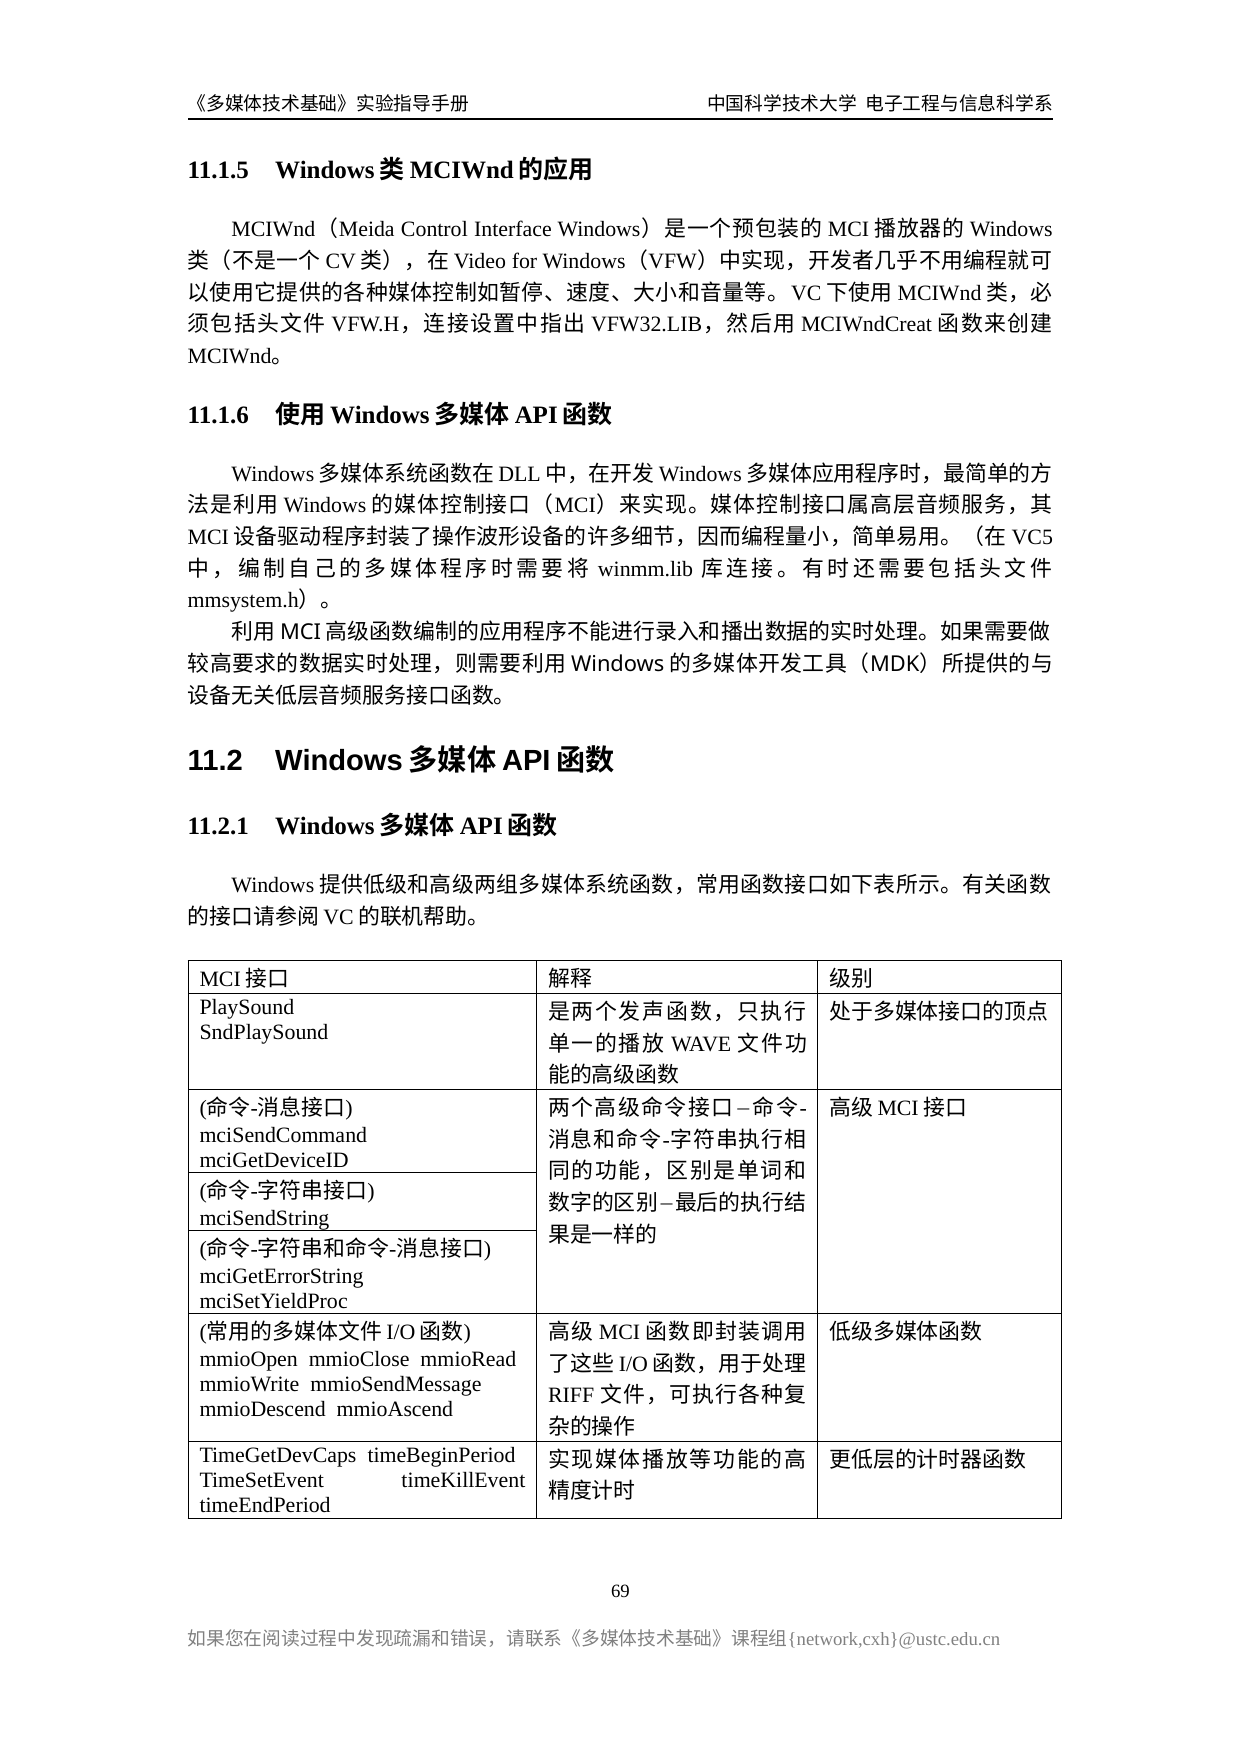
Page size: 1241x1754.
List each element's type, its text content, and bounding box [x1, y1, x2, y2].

text 利用MCI高级函数编制的应用程序不能进行录入和播出数据的实时处理。如果需要做较高要求的数据实时处理，则需要利用Windows的多媒体开发工具（MDK）所提供的与设备无关低层音频服务接口函数。 [187, 614, 1053, 709]
table_cell 高级MCI接口 [818, 1090, 1061, 1313]
table_header 解释 [537, 961, 817, 993]
table_cell (命令-字符串接口) mciSendString [189, 1173, 536, 1230]
subtitle Windows多媒体API函数 [187, 736, 1053, 779]
table_cell 低级多媒体函数 [818, 1314, 1061, 1441]
table_cell 两个高级命令接口命令-消息和命令-字符串执行相同的功能，区别是单词和数字的区别最后的执行结果是一样的 [537, 1090, 817, 1313]
table_cell TimeGetDevCaps timeBeginPeriod TimeSetEvent timeKillEvent timeEndPeriod [189, 1442, 536, 1517]
table_cell 高级MCI函数即封装调用了这些I/O函数，用于处理RIFF文件，可执行各种复杂的操作 [537, 1314, 817, 1441]
table_cell (命令-消息接口) mciSendCommand mciGetDeviceID [189, 1090, 536, 1172]
table_cell 处于多媒体接口的顶点 [818, 994, 1061, 1089]
subtitle 使用Windows多媒体API函数 [187, 394, 1053, 431]
table_cell 是两个发声函数，只执行单一的播放WAVE文件功能的高级函数 [537, 994, 817, 1089]
subtitle Windows多媒体API函数 [187, 806, 1053, 842]
table_cell PlaySound SndPlaySound [189, 994, 536, 1089]
subtitle Windows类MCIWnd的应用 [187, 150, 1053, 186]
text Windows提供低级和高级两组多媒体系统函数，常用函数接口如下表所示。有关函数的接口请参阅VC的联机帮助。 [187, 867, 1053, 930]
table_cell 更低层的计时器函数 [818, 1442, 1061, 1517]
table_cell (命令-字符串和命令-消息接口) mciGetErrorString mciSetYieldProc [189, 1231, 536, 1313]
table_cell 实现媒体播放等功能的高精度计时 [537, 1442, 817, 1517]
table_header 级别 [818, 961, 1061, 993]
table_cell (常用的多媒体文件I/O函数) mmioOpen mmioClose mmioRead mmioWrite mmioSendMessage mmioDescend mmioAscend [189, 1314, 536, 1441]
text MCIWnd（Meida Control Interface Windows）是一个预包装的MCI播放器的Windows类（不是一个CV类），在Video for Windows（VFW）中实现，开发者几乎不用编程就可以使用它提供的各种媒体控制如暂停、速度、大小和音量等。VC下使用MCIWnd类，必须包括头文件VFW.H，连接设置中指出VFW32.LIB，然后用MCIWndCreat函数来创建MCIWnd。 [187, 211, 1053, 369]
table_header MCI接口 [189, 961, 536, 993]
text Windows多媒体系统函数在DLL中，在开发Windows多媒体应用程序时，最简单的方法是利用Windows的媒体控制接口（MCI）来实现。媒体控制接口属高层音频服务，其MCI设备驱动程序封装了操作波形设备的许多细节，因而编程量小，简单易用。（在VC5中，编制自己的多媒体程序时需要将winmm.lib库连接。有时还需要包括头文件mmsystem.h）。 [187, 456, 1053, 614]
